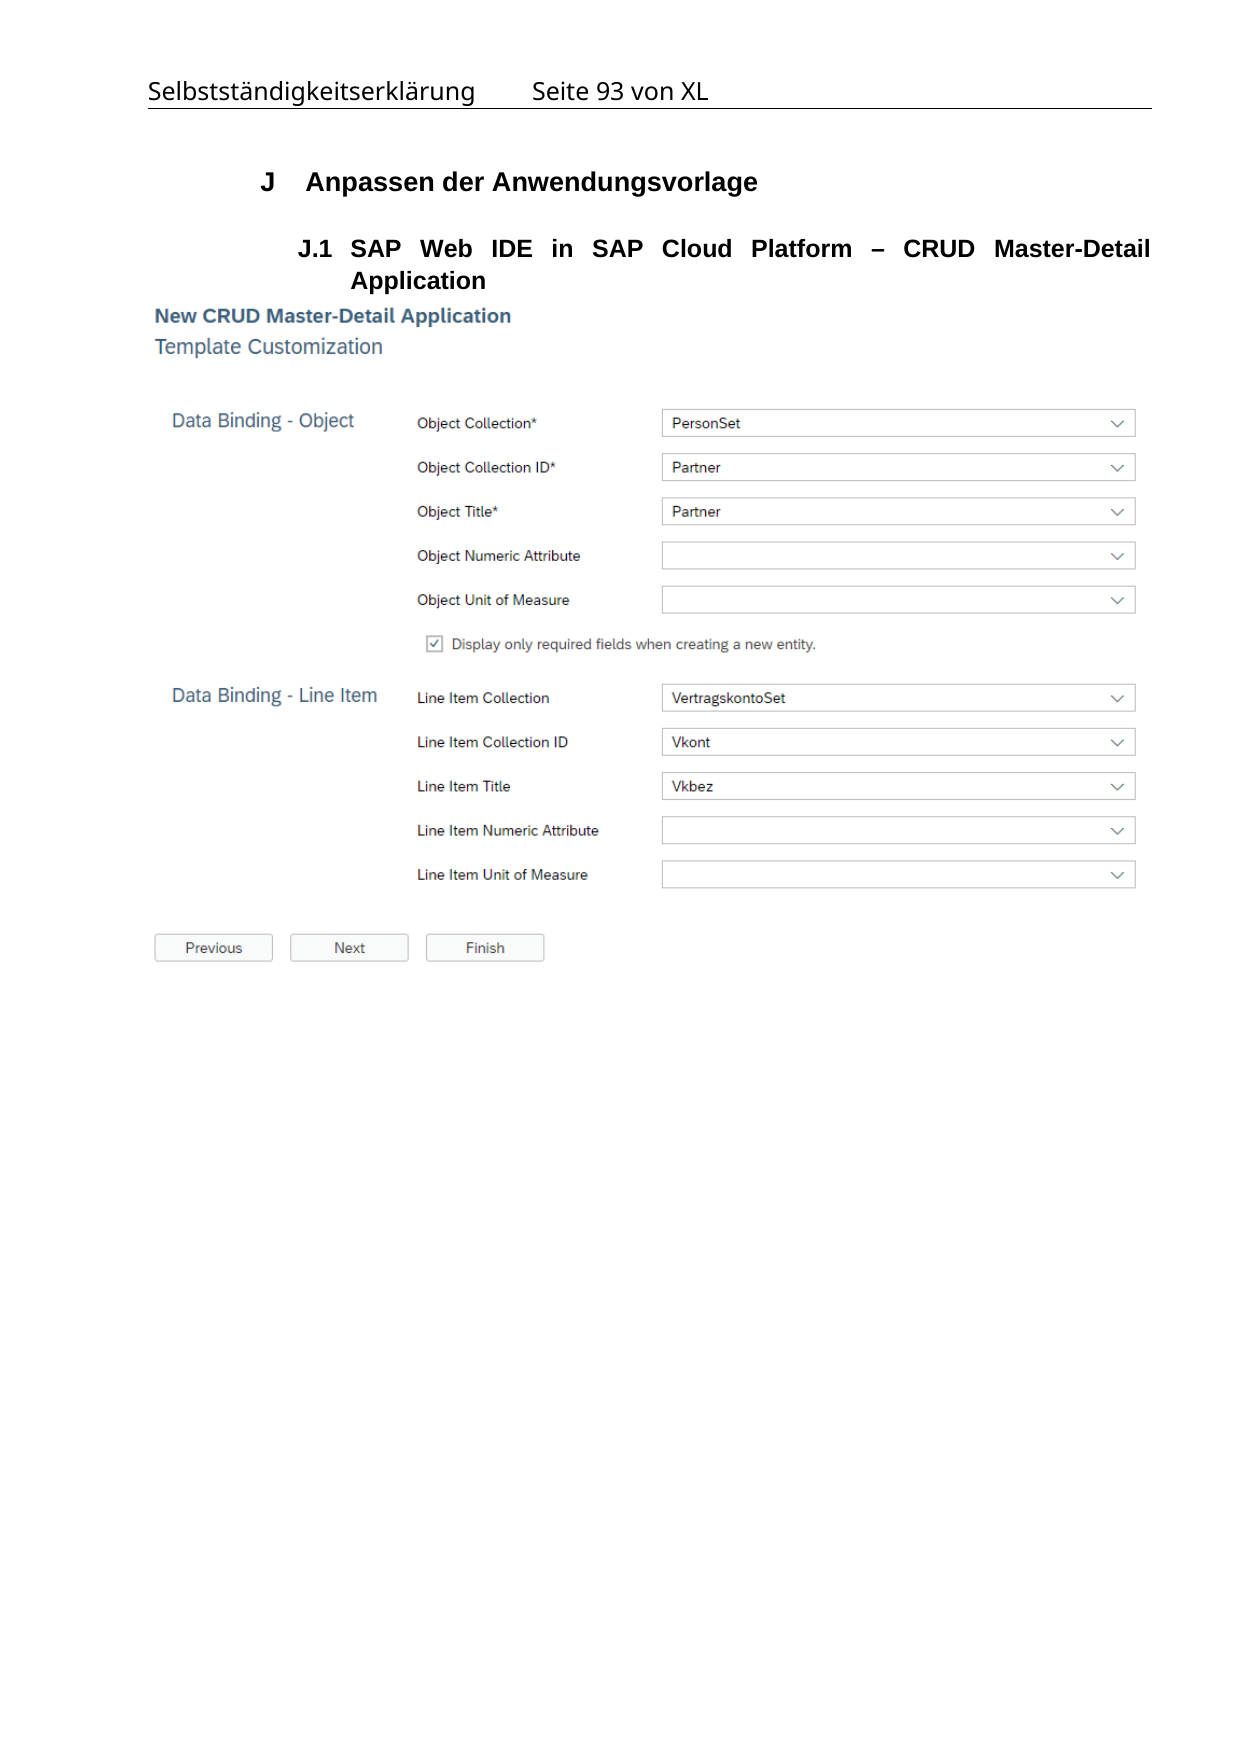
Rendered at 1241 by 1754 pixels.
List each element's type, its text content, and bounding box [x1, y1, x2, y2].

text SAP Web IDE in SAP Cloud Platform – CRUD Master-Detail Application [298, 234, 1152, 295]
text Anpassen der Anwendungsvorlage [260, 166, 1152, 197]
picture [147, 298, 1152, 966]
